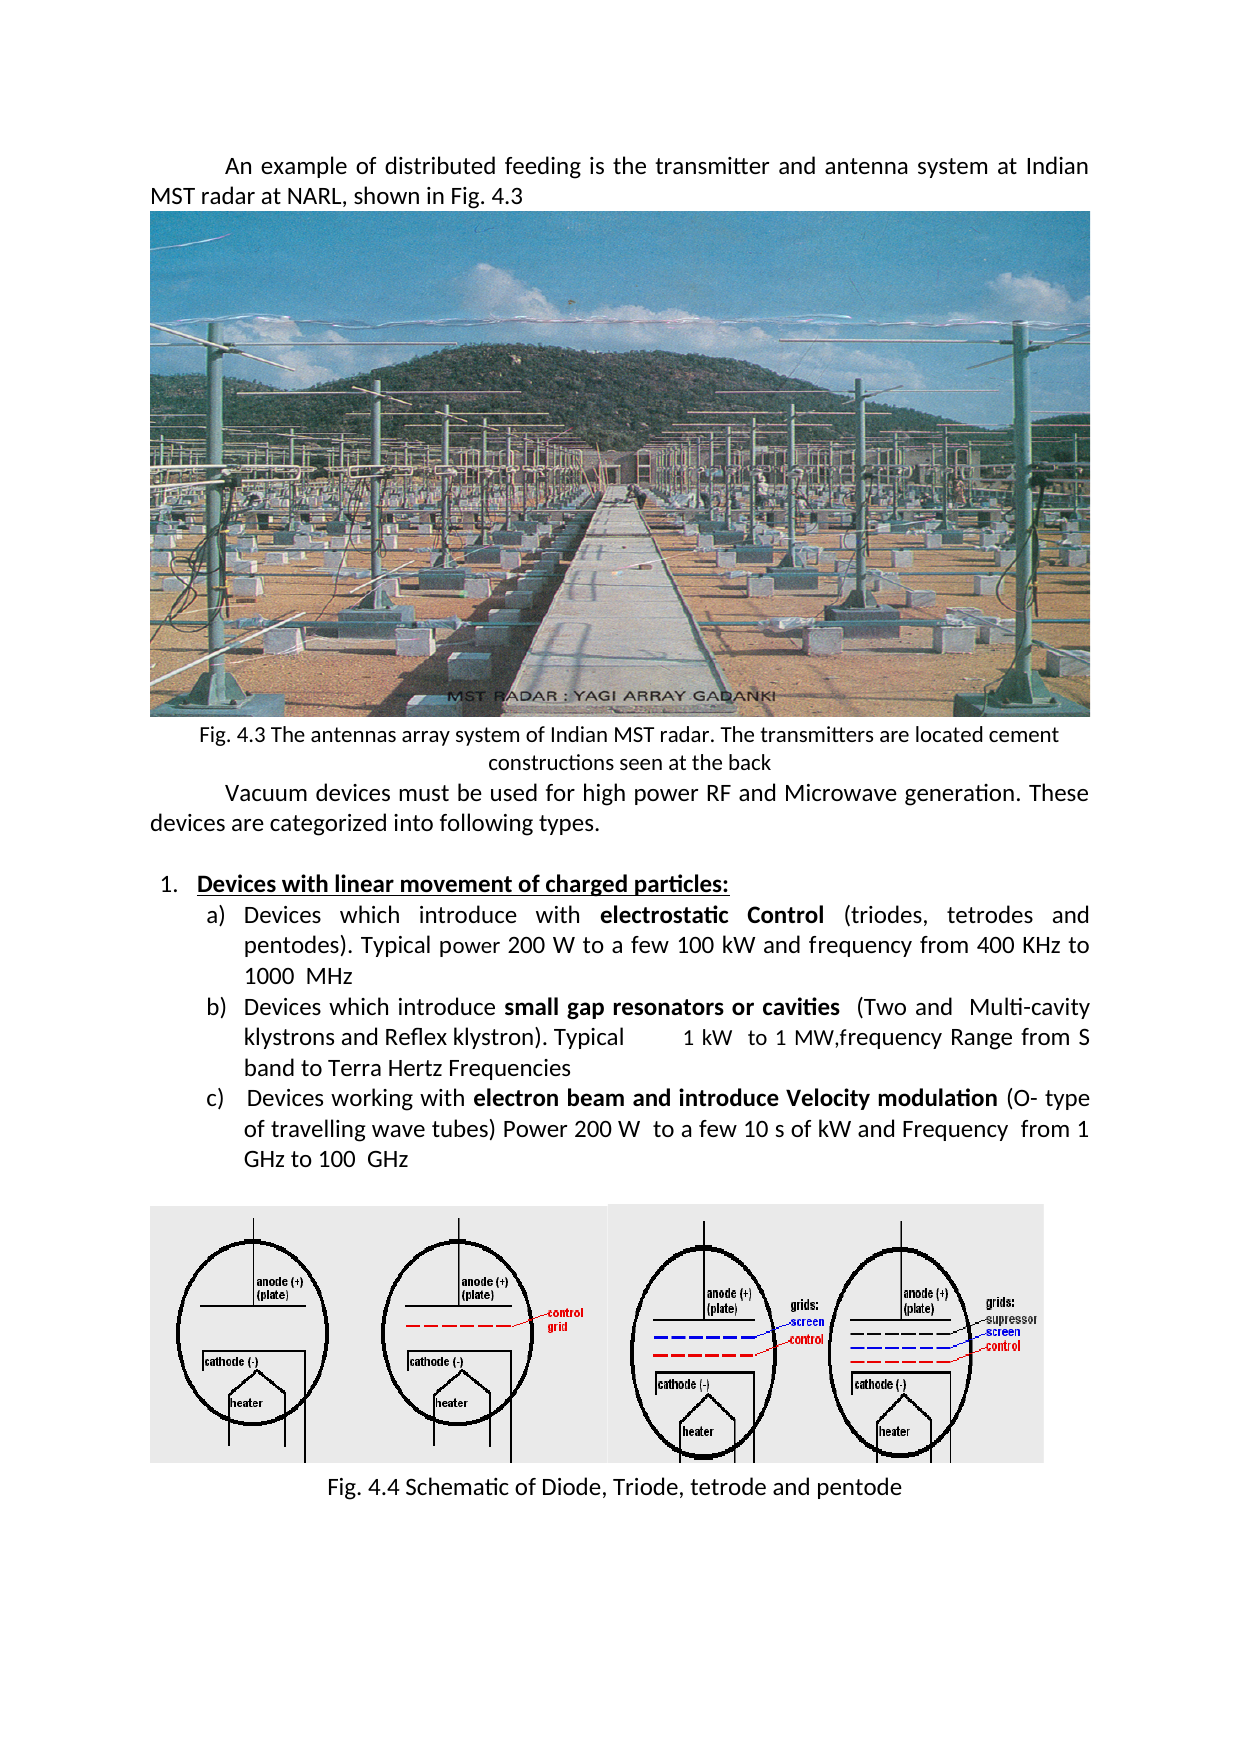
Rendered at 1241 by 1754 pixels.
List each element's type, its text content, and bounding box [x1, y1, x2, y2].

list Devices which introduce small gap resonators or cavities (Two and Multi-cavity klystrons and Reflex klystron). Typical 1 kW to 1 MW,frequency Range from S band to Terra Hertz Frequencies [206, 991, 1090, 1082]
list Devices which introduce with electrostatic Control (triodes, tetrodes and pentodes). Typical power 200 W to a few 100 kW and frequency from 400 KHz to 1000 MHz [206, 899, 1090, 991]
text Vacuum devices must be used for high power RF and Microwave generation. These devices are categorized into following types. [150, 777, 1090, 838]
list Devices with linear movement of charged particles: [159, 869, 1090, 899]
text An example of distributed feeding is the transmitter and antenna system at Indian MST radar at NARL, shown in Fig. 4.3 [150, 150, 1090, 211]
list Devices working with electron beam and introduce Velocity modulation (O- type of travelling wave tubes) Power 200 W to a few 10 s of kW and Frequency from 1 GHz to 100 GHz [206, 1082, 1090, 1174]
picture [150, 211, 1091, 717]
